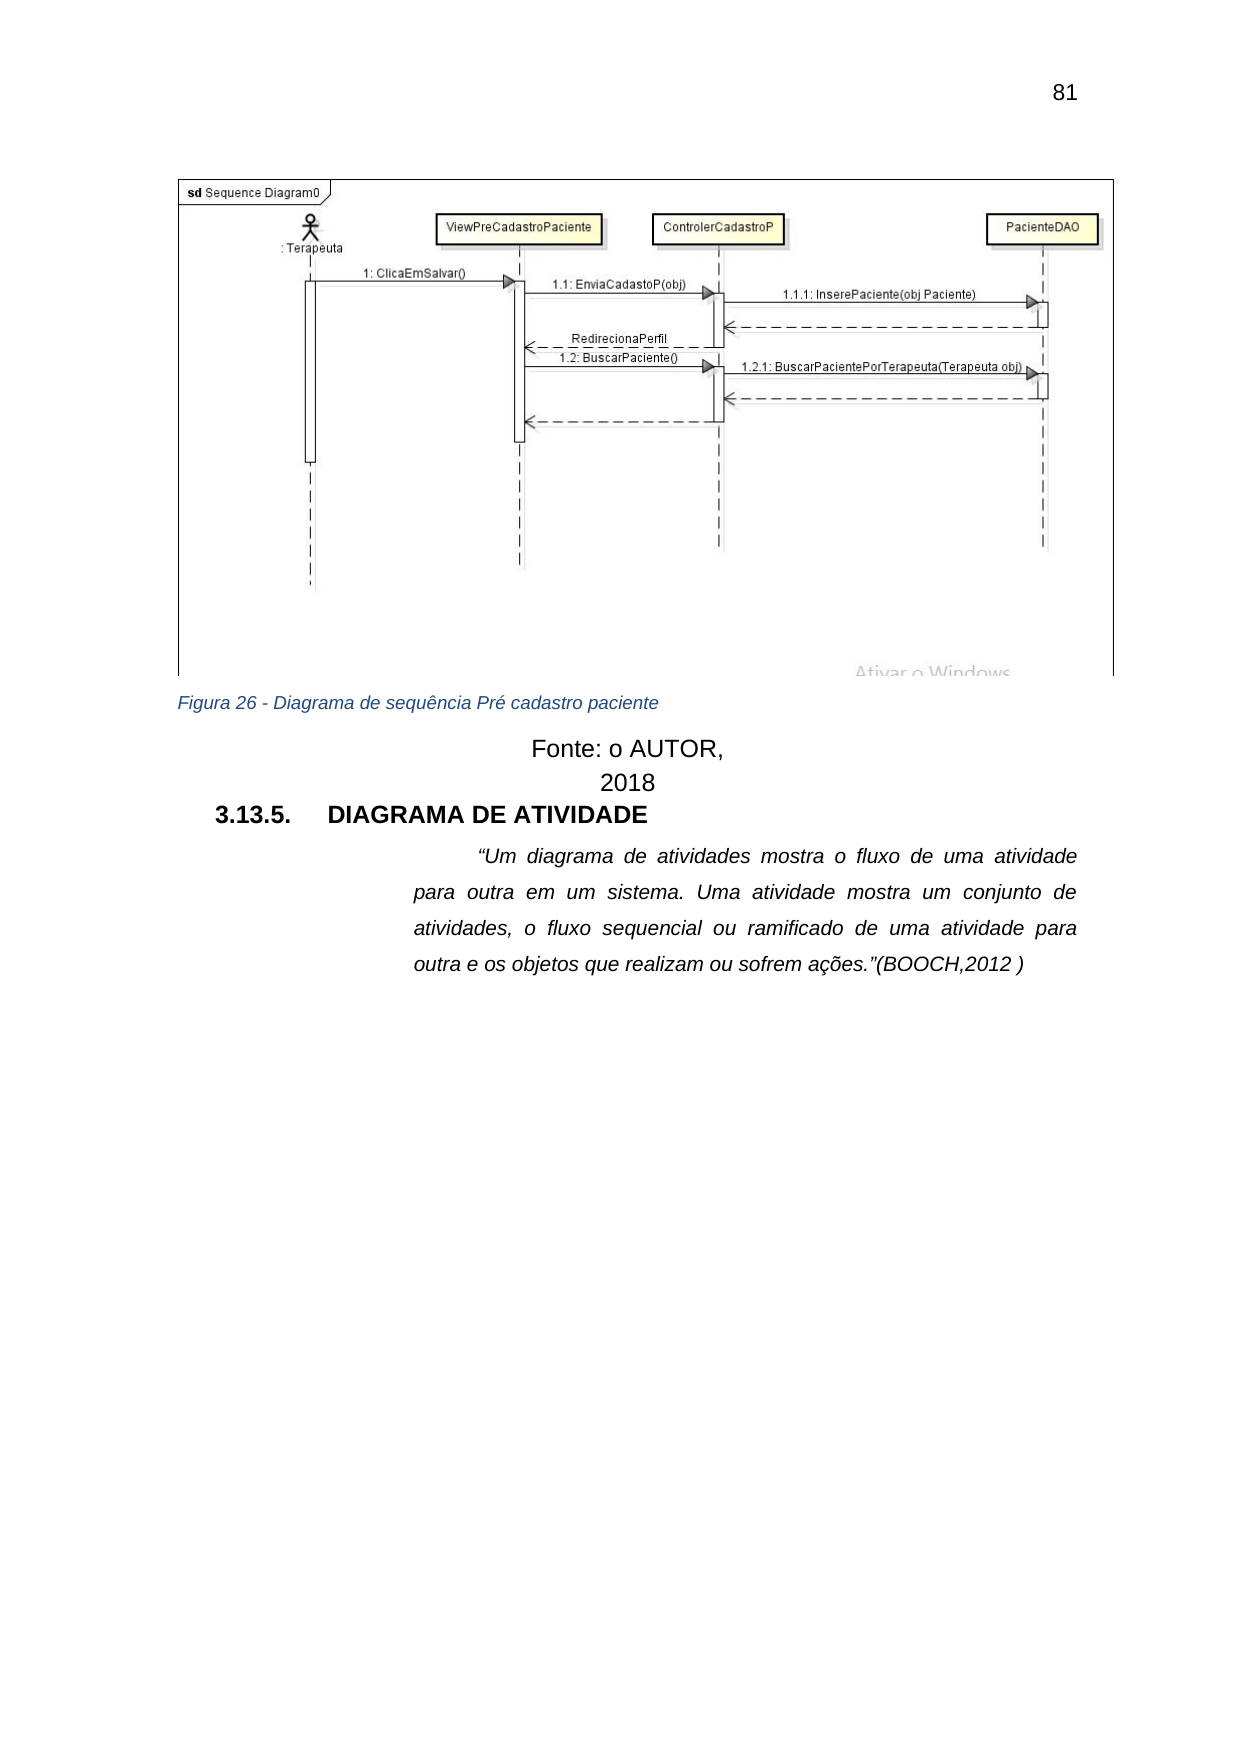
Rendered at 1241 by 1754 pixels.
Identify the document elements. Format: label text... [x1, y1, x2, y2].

text Fonte: o AUTOR, [177, 734, 1078, 763]
text “Um diagrama de atividades mostra o fluxo de uma atividade para outra em um sistema. Uma atividade mostra um conjunto de atividades, o fluxo sequencial ou ramificado de uma atividade para outra e os objetos que realizam ou sofrem ações.”(BOOCH,2012 ) [413, 844, 1078, 975]
list DIAGRAMA DE ATIVIDADE [215, 801, 1078, 829]
picture [177, 177, 1123, 676]
text 2018 [177, 767, 1078, 796]
